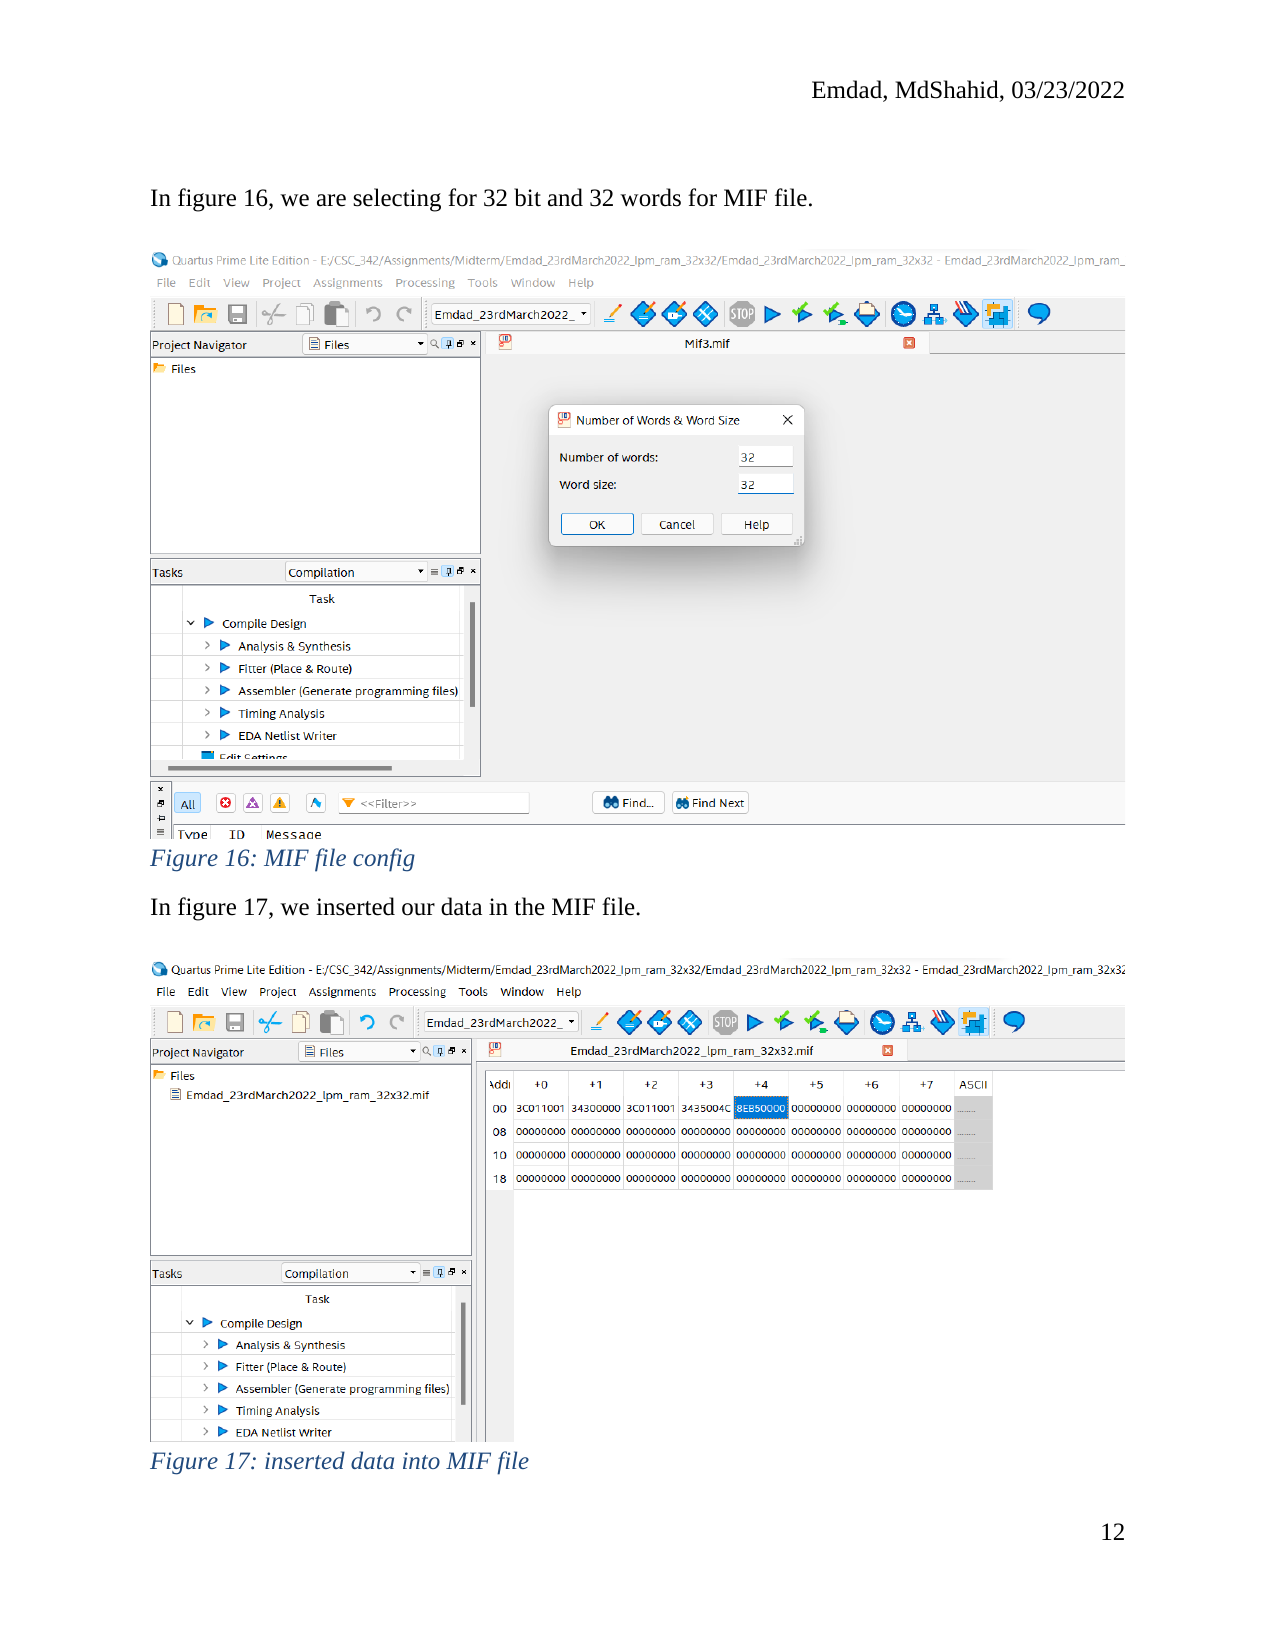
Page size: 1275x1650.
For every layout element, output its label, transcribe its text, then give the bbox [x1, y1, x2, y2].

text Figure 16: MIF file config [150, 843, 1125, 872]
picture [150, 958, 1125, 1442]
text In figure 17, we inserted our data in the MIF file. [150, 892, 1125, 921]
text In figure 16, we are selecting for 32 bit and 32 words for MIF file. [150, 183, 1125, 212]
picture [150, 249, 1125, 839]
text Figure 17: inserted data into MIF file [150, 1446, 1125, 1475]
